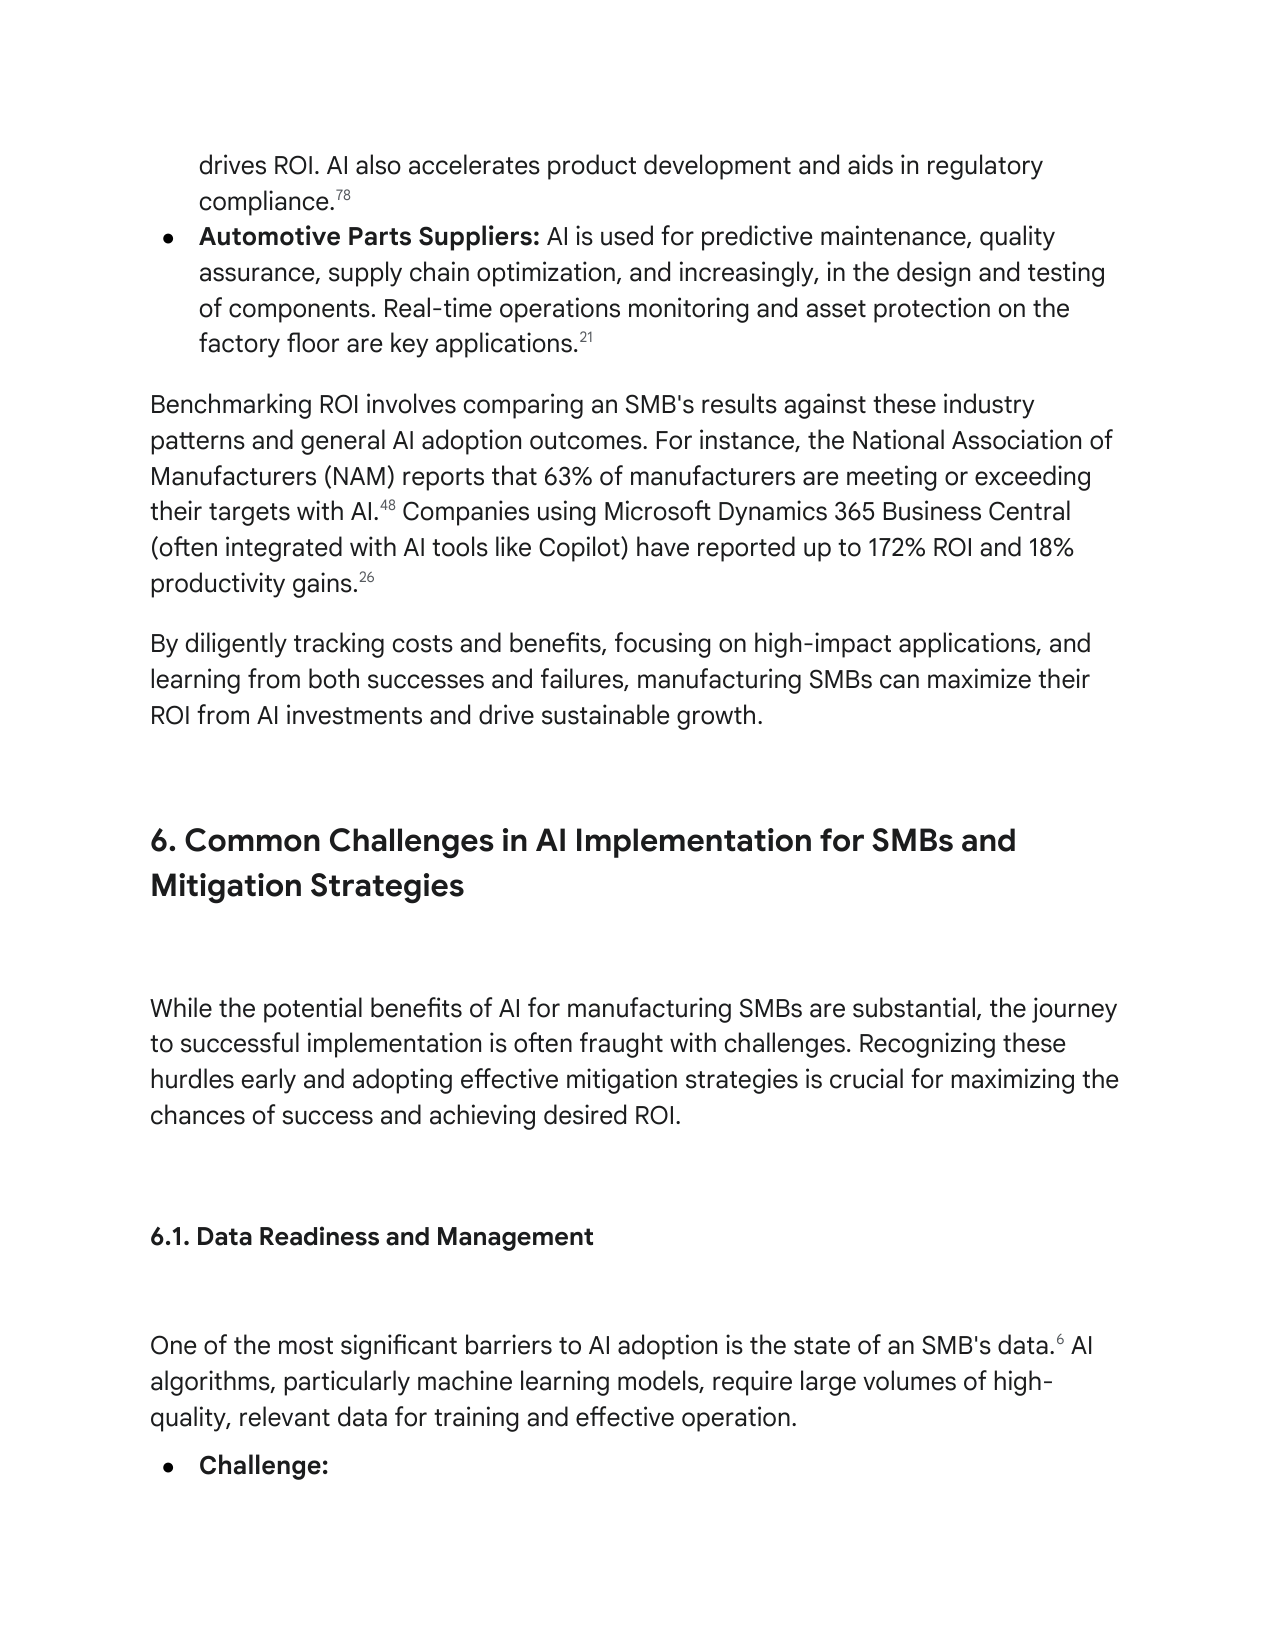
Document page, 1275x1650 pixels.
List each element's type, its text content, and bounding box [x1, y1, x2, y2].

list Automotive Parts Suppliers: AI is used for predictive maintenance, quality assurance, supply chain optimization, and increasingly, in the design and testing of components. Real-time operations monitoring and asset protection on the factory floor are key applications.21 [161, 221, 1125, 360]
text Benchmarking ROI involves comparing an SMB's results against these industry patterns and general AI adoption outcomes. For instance, the National Association of Manufacturers (NAM) reports that 63% of manufacturers are meeting or exceeding their targets with AI.48 Companies using Microsoft Dynamics 365 Business Central (often integrated with AI tools like Copilot) have reported up to 172% ROI and 18% productivity gains.26 [150, 389, 1125, 599]
text While the potential benefits of AI for manufacturing SMBs are substantial, the journey to successful implementation is often fraught with challenges. Recognizing these hurdles early and adopting effective mitigation strategies is crucial for maximizing the chances of success and achieving desired ROI. [150, 993, 1125, 1131]
list Challenge: [161, 1450, 1125, 1482]
text By diligently tracking costs and benefits, focusing on high-impact applications, and learning from both successes and failures, manufacturing SMBs can maximize their ROI from AI investments and drive sustainable growth. [150, 629, 1125, 732]
text One of the most significant barriers to AI adoption is the state of an SMB's data.6 AI algorithms, particularly machine learning models, require large volumes of high-quality, relevant data for training and effective operation. [150, 1331, 1125, 1433]
subtitle 6.1. Data Readiness and Management [150, 1222, 1125, 1253]
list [161, 150, 1125, 217]
subtitle 6. Common Challenges in AI Implementation for SMBs and Mitigation Strategies [150, 822, 1125, 905]
